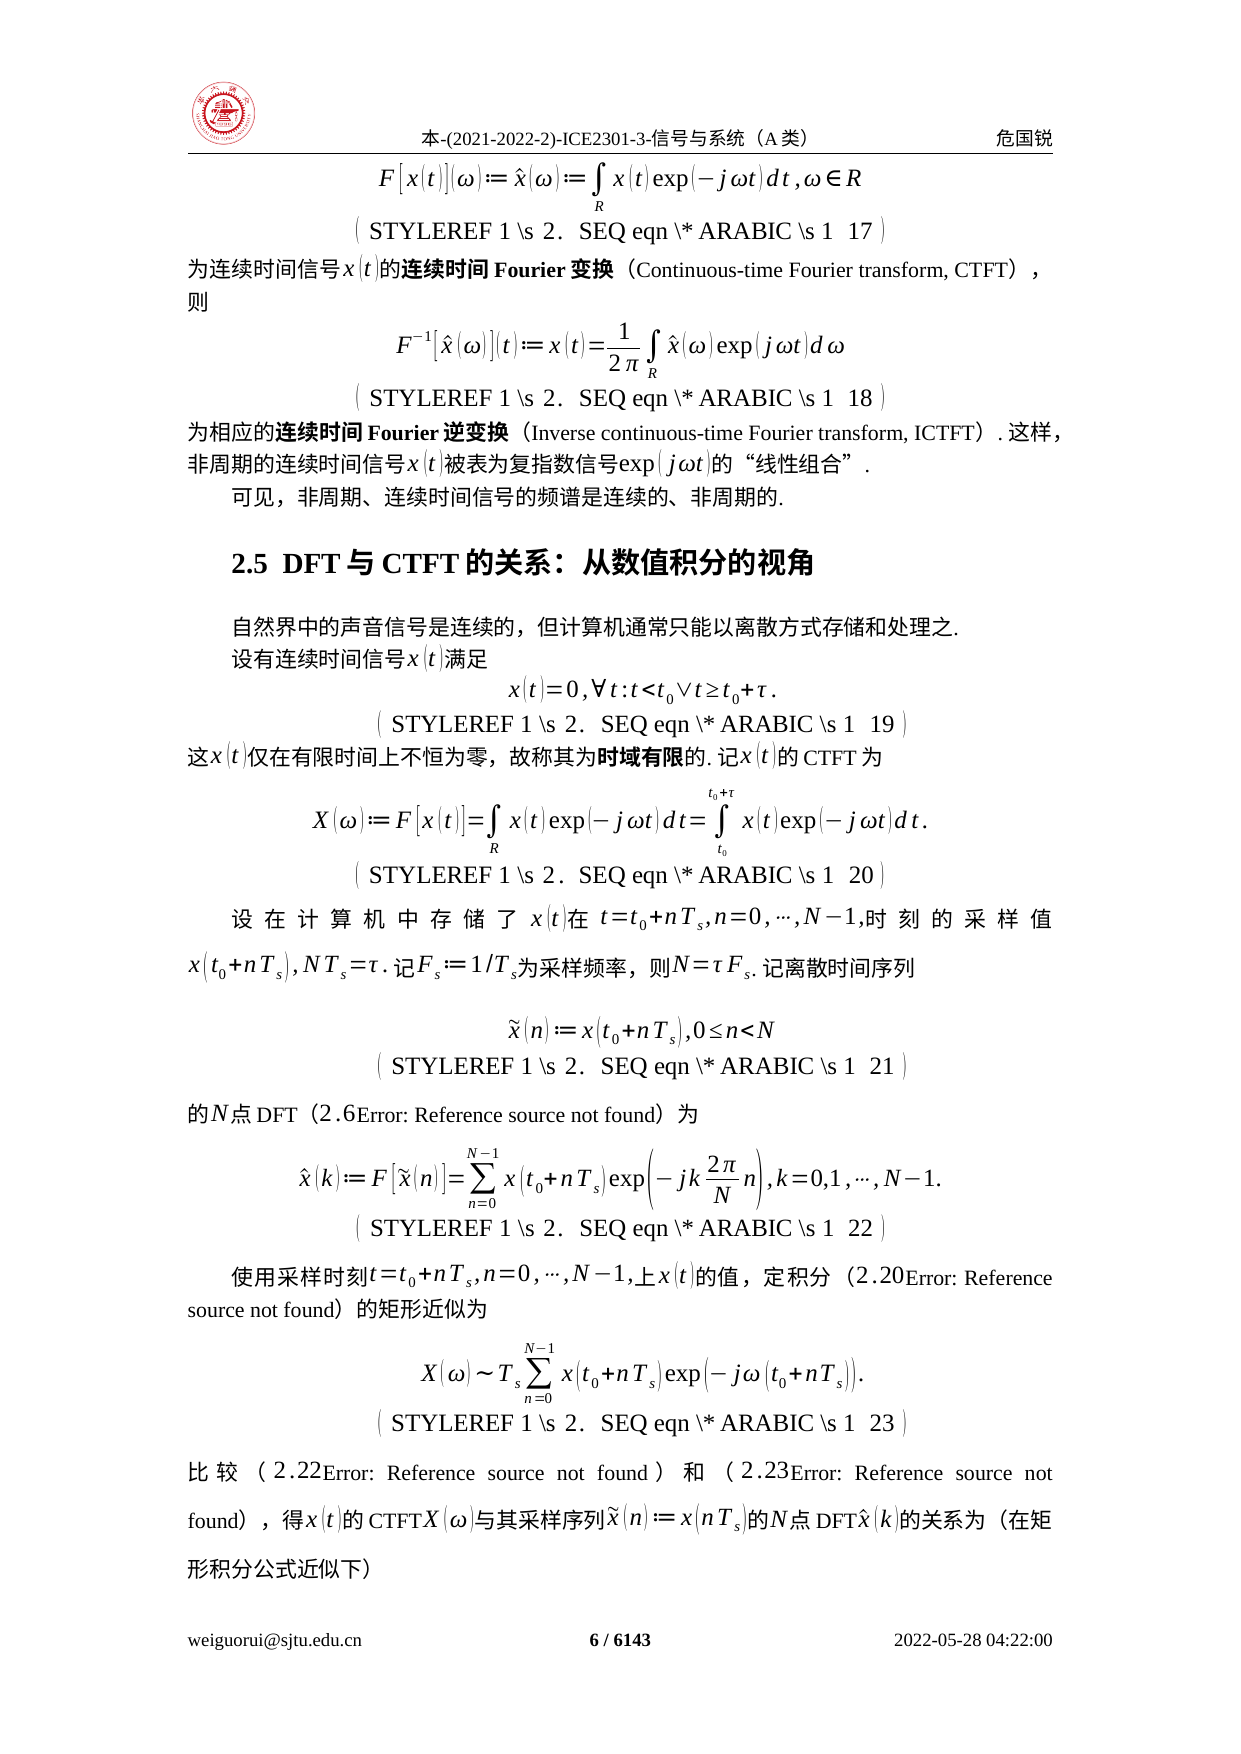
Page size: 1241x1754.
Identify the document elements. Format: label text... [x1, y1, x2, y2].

subtitle DFT与CTFT的关系：从数值积分的视角 [231, 528, 1053, 593]
text 设有连续时间信号满足 [187, 642, 1053, 674]
text 设在计算机中存储了在时刻的采样值 记为采样频率，则. 记离散时间序列 [187, 902, 1053, 999]
text 可见，非周期、连续时间信号的频谱是连续的、非周期的. [187, 479, 1053, 512]
picture [188, 77, 259, 148]
text 这仅在有限时间上不恒为零，故称其为时域有限的. 记的CTFT为 [187, 739, 1053, 772]
text 自然界中的声音信号是连续的，但计算机通常只能以离散方式存储和处理之. [187, 609, 1053, 642]
text 为相应的连续时间Fourier逆变换（Inverse continuous-time Fourier transform, ICTFT）. 这样，非周期的连续时间信号被表为复指数信号的“线性组合”. [187, 414, 1053, 479]
text 使用采样时刻上的值，定积分（）的矩形近似为 [187, 1259, 1053, 1324]
text 的点DFT（）为 [187, 1097, 1053, 1129]
text 比较（）和（），得的CTFT与其采样序列的点DFT的关系为（在矩形积分公式近似下） [187, 1454, 1053, 1584]
text 为连续时间信号的连续时间Fourier变换（Continuous-time Fourier transform, CTFT），则 [187, 252, 1053, 317]
